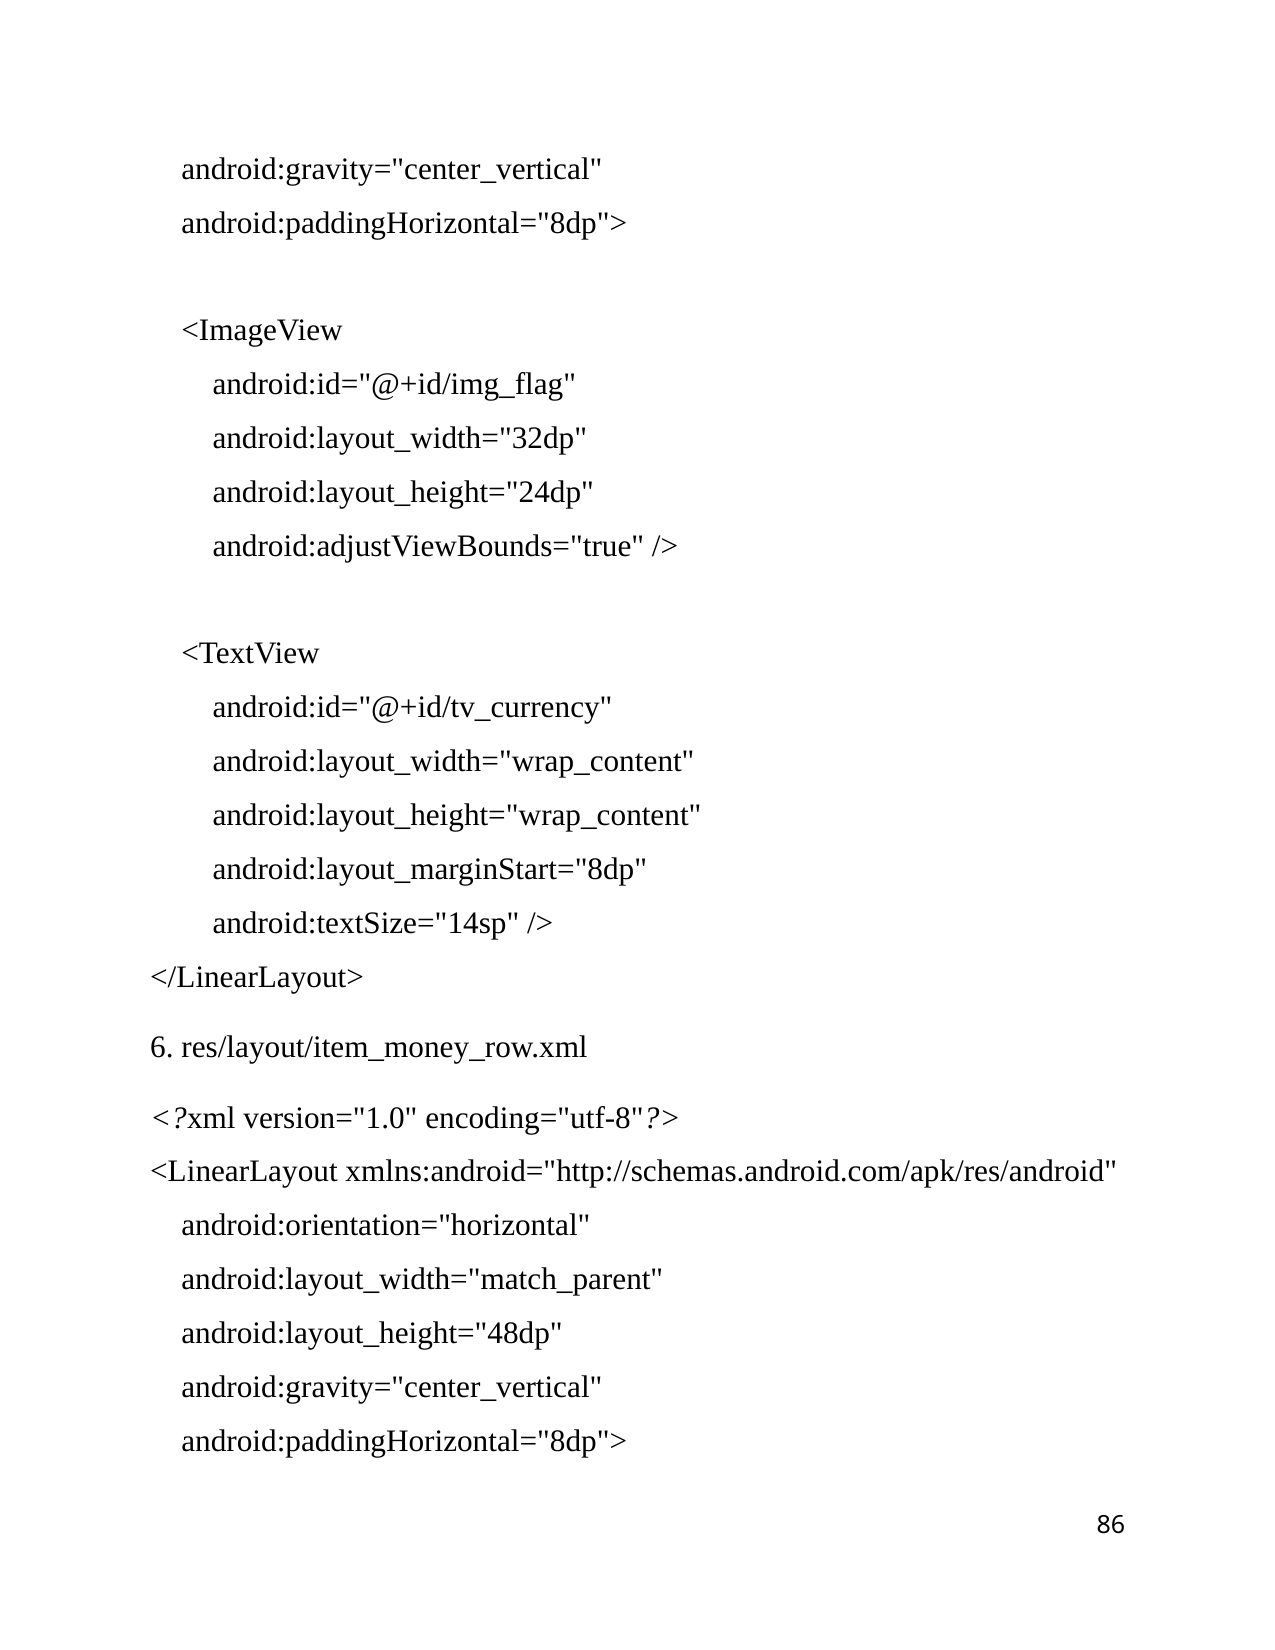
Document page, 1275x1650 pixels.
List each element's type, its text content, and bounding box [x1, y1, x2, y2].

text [150, 150, 1125, 994]
text 6. res/layout/item_money_row.xml [150, 1028, 1125, 1064]
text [150, 1099, 1125, 1458]
